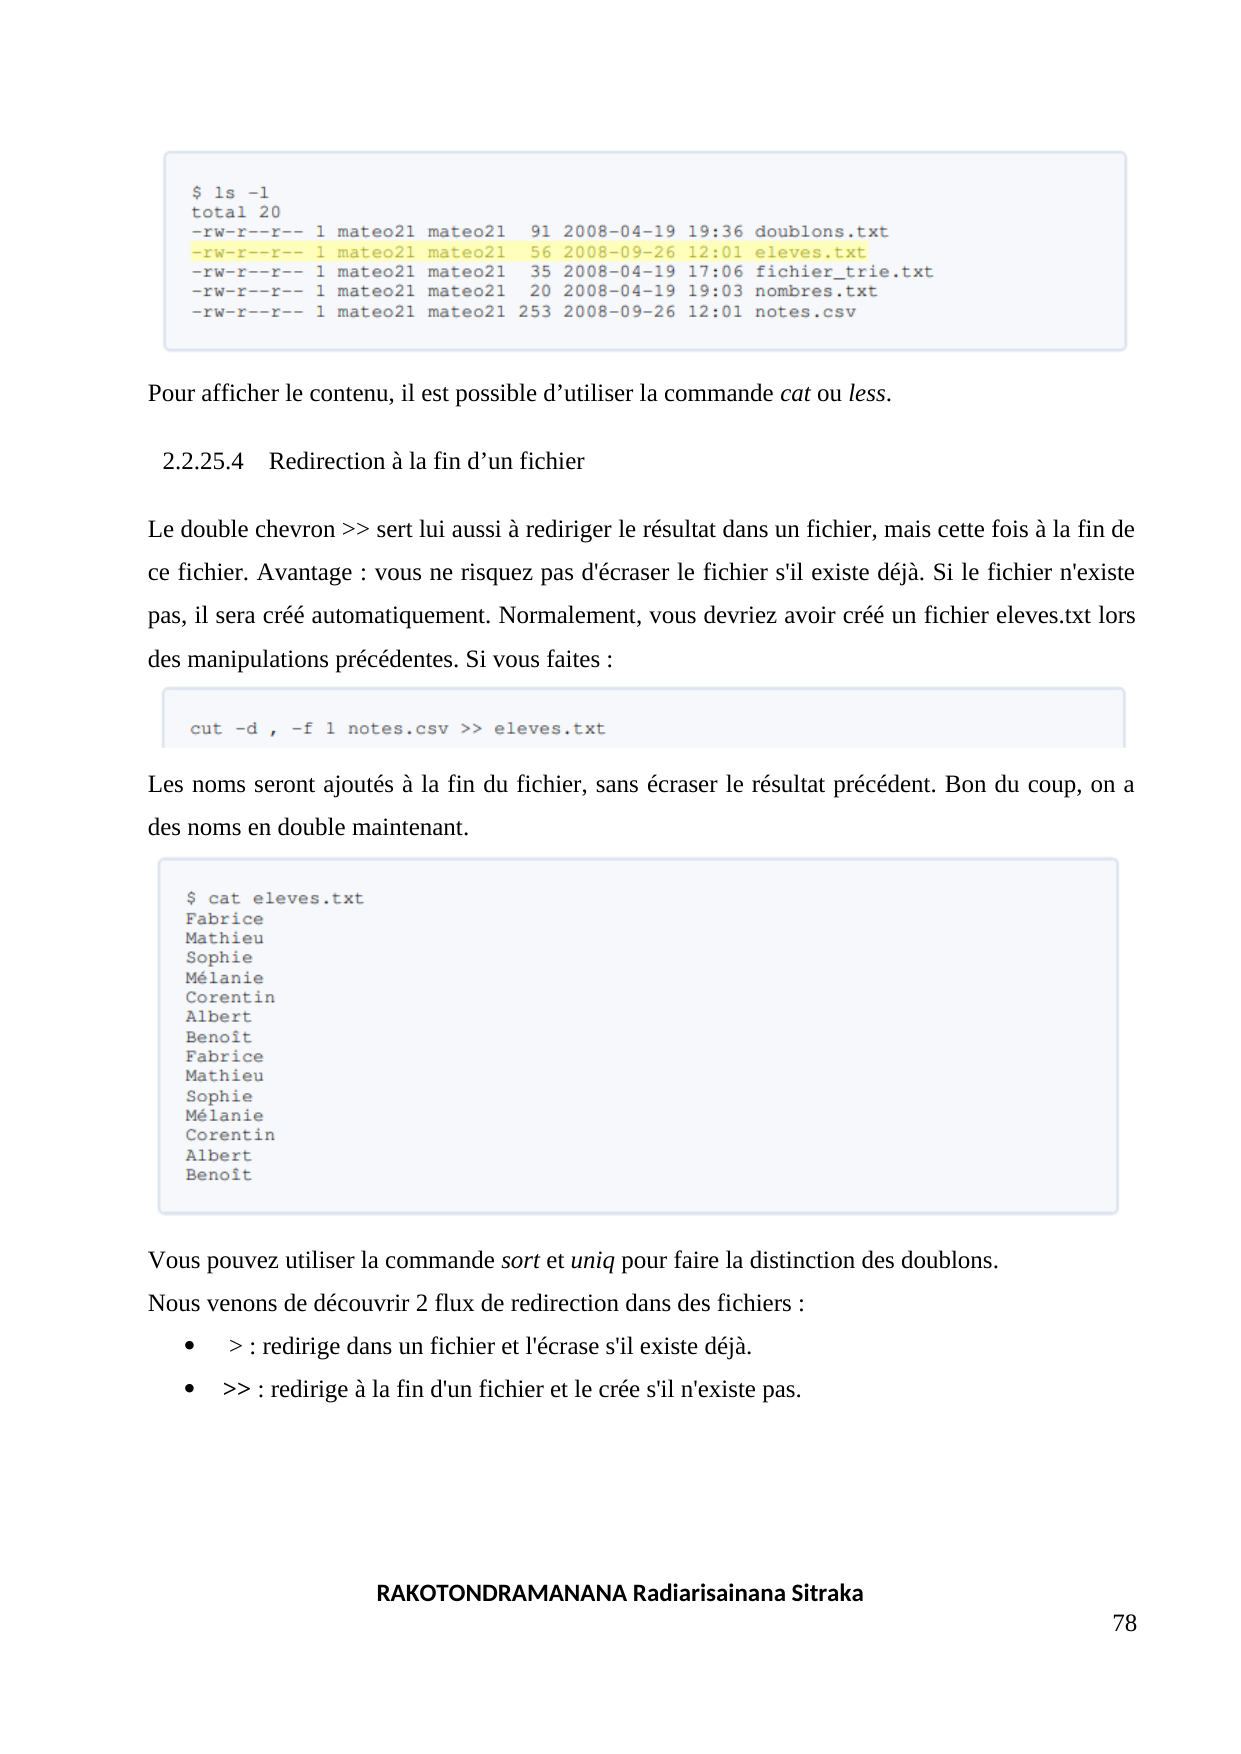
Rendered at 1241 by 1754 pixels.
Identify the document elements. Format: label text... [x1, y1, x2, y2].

picture [147, 147, 1137, 364]
text Nous venons de découvrir 2 flux de redirection dans des fichiers : [148, 1288, 1137, 1317]
text Pour afficher le contenu, il est possible d’utiliser la commande cat ou less. [148, 378, 1137, 407]
list > : redirige dans un fichier et l'écrase s'il existe déjà. [185, 1331, 1137, 1360]
text Le double chevron >> sert lui aussi à rediriger le résultat dans un fichier, mais cette fois à la fin de ce fichier. Avantage : vous ne risquez pas d'écraser le fichier s'il existe déjà. Si le fichier n'existe pas, il sera créé automatiquement. Normalement, vous devriez avoir créé un fichier eleves.txt lors des manipulations précédentes. Si vous faites : [148, 514, 1137, 672]
subtitle Redirection à la fin d’un fichier [162, 446, 1137, 475]
text Vous pouvez utiliser la commande sort et uniq pour faire la distinction des doublons. [148, 1245, 1137, 1274]
list >> : redirige à la fin d'un fichier et le crée s'il n'existe pas. [185, 1374, 1137, 1403]
picture [147, 686, 1137, 755]
text Les noms seront ajoutés à la fin du fichier, sans écraser le résultat précédent. Bon du coup, on a des noms en double maintenant. [148, 769, 1137, 841]
picture [147, 855, 1137, 1231]
